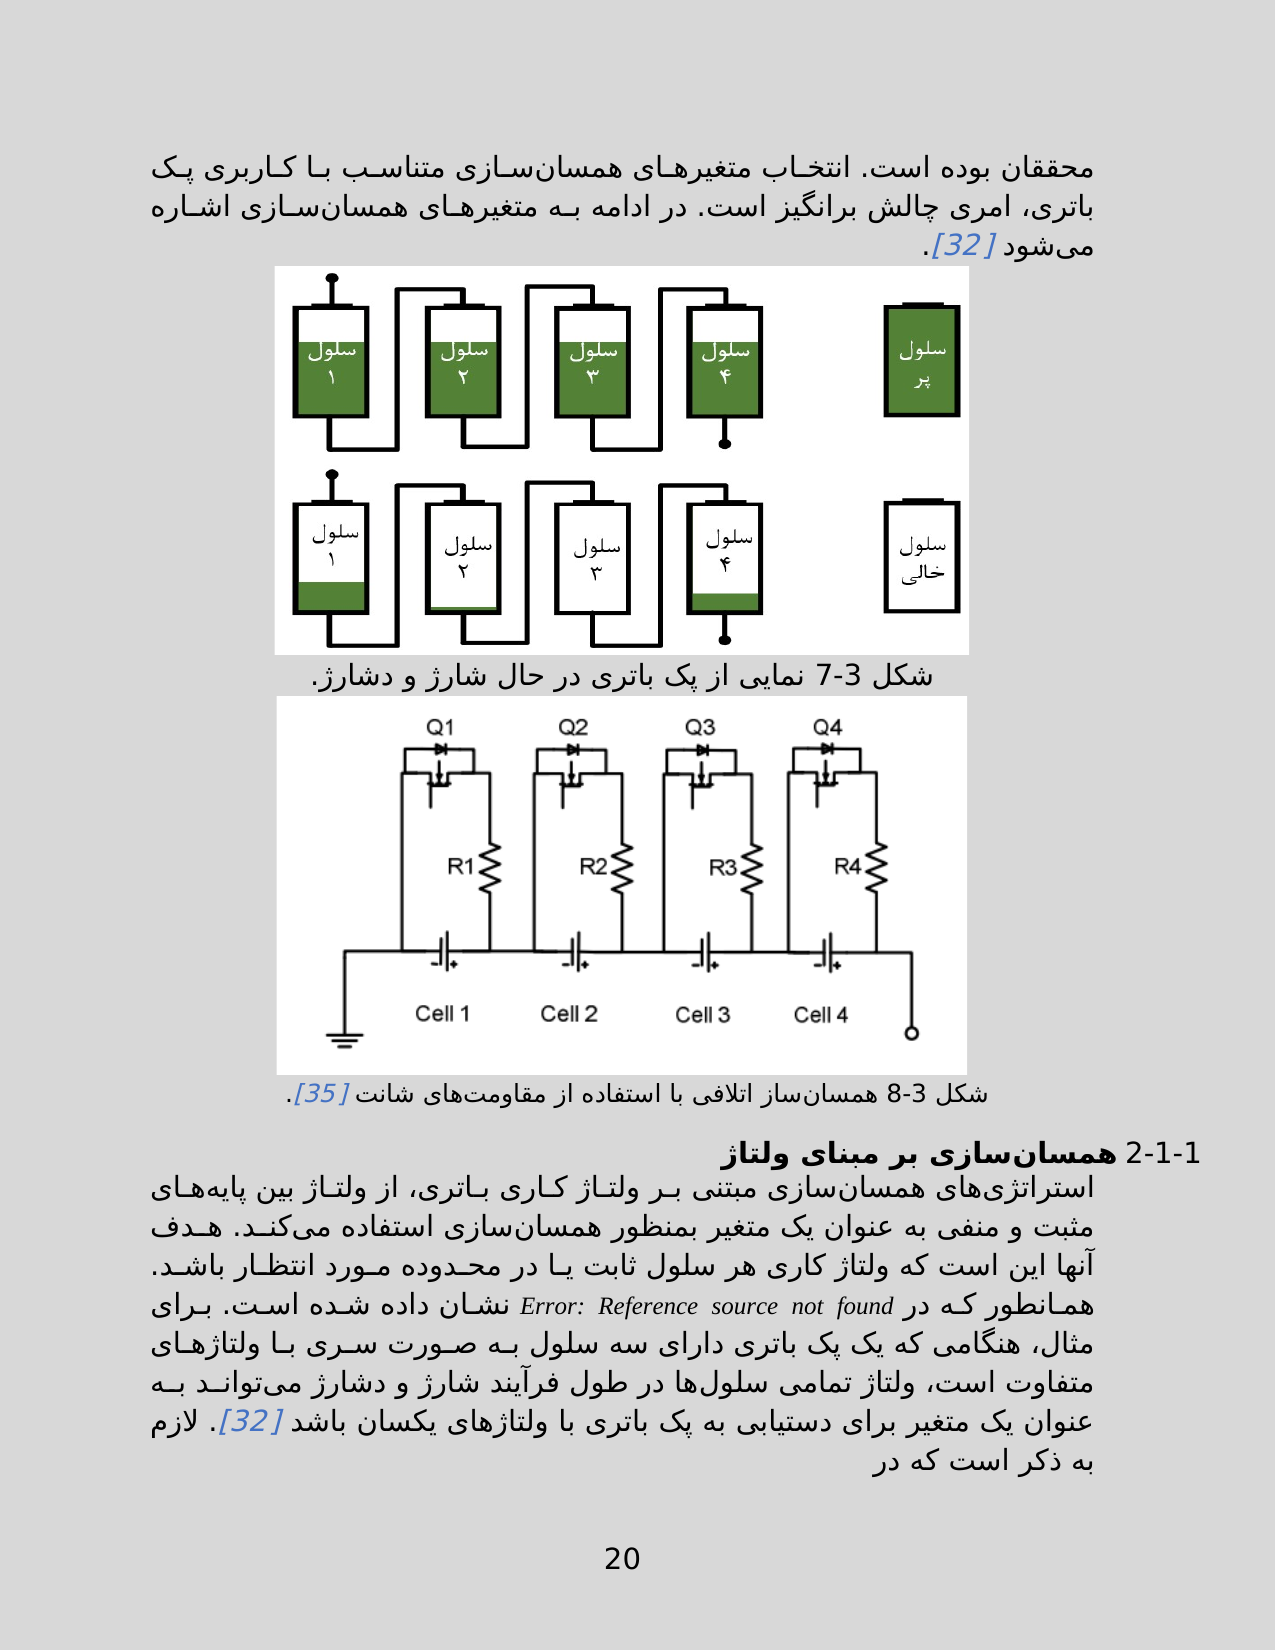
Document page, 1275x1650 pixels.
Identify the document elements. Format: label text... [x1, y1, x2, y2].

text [150, 150, 1095, 262]
table_cell [150, 697, 1124, 1079]
picture [276, 696, 968, 1075]
subtitle همسان‌سازی بر مبنای ولتاژ [150, 1136, 1125, 1170]
picture [274, 266, 970, 655]
table_header [150, 267, 1124, 658]
